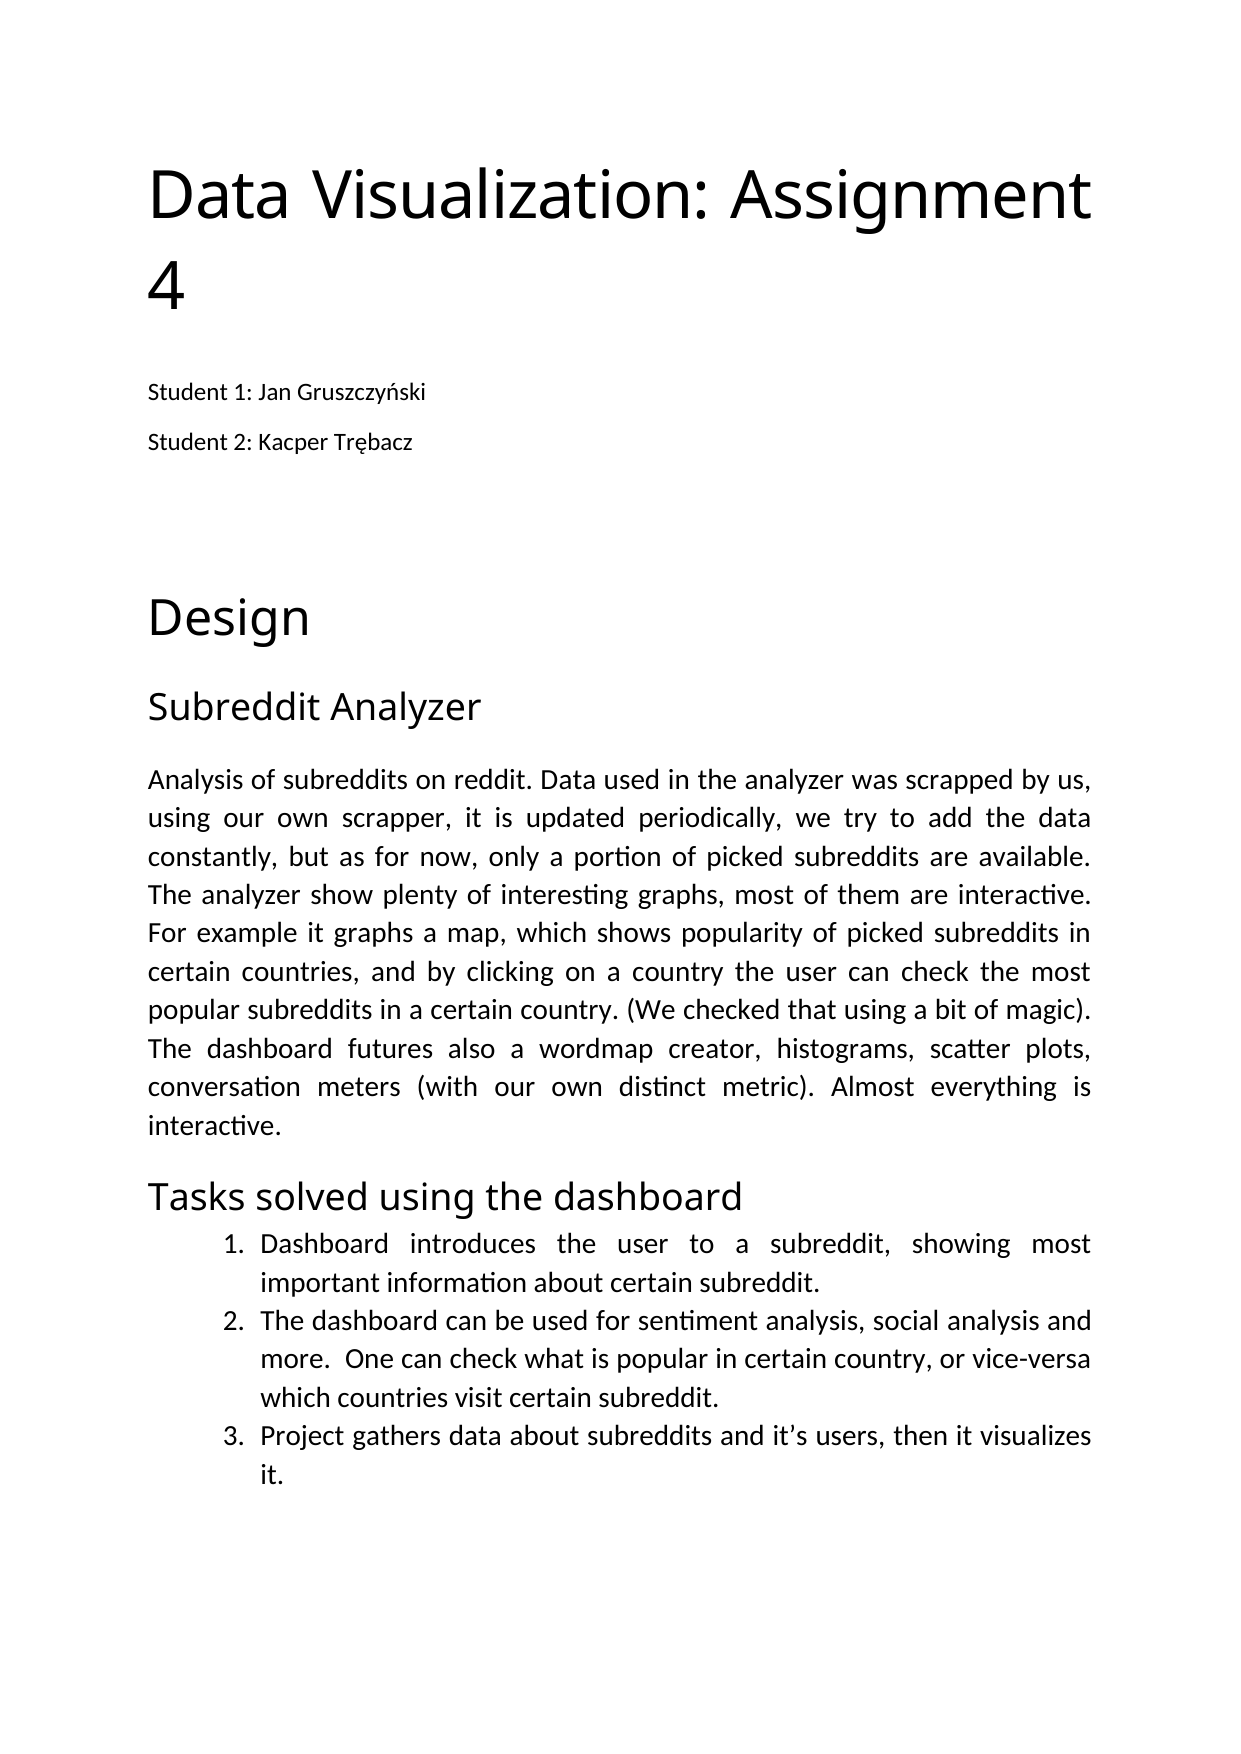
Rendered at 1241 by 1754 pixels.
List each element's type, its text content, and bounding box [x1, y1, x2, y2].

subtitle Subreddit Analyzer [148, 681, 1093, 732]
text Student 1: Jan Gruszczyński [148, 376, 1093, 407]
list The dashboard can be used for sentiment analysis, social analysis and more. One can check what is popular in certain country, or vice-versa which countries visit certain subreddit. [223, 1302, 1093, 1415]
subtitle Analysis of subreddits on reddit. Data used in the analyzer was scrapped by us, using our own scrapper, it is updated periodically, we try to add the data constantly, but as for now, only a portion of picked subreddits are available. The analyzer show plenty of interesting graphs, most of them are interactive. For example it graphs a map, which shows popularity of picked subreddits in certain countries, and by clicking on a country the user can check the most popular subreddits in a certain country. (We checked that using a bit of magic). The dashboard futures also a wordmap creator, histograms, scatter plots, conversation meters (with our own distinct metric). Almost everything is interactive. [148, 761, 1093, 1142]
list Dashboard introduces the user to a subreddit, showing most important information about certain subreddit. [223, 1225, 1093, 1299]
title Data Visualization: Assignment 4 [148, 148, 1093, 329]
list Project gathers data about subreddits and it’s users, then it visualizes it. [223, 1417, 1093, 1492]
subtitle Tasks solved using the dashboard [148, 1170, 1093, 1221]
subtitle Design [148, 582, 1093, 650]
text Student 2: Kacper Trębacz [148, 426, 1093, 456]
